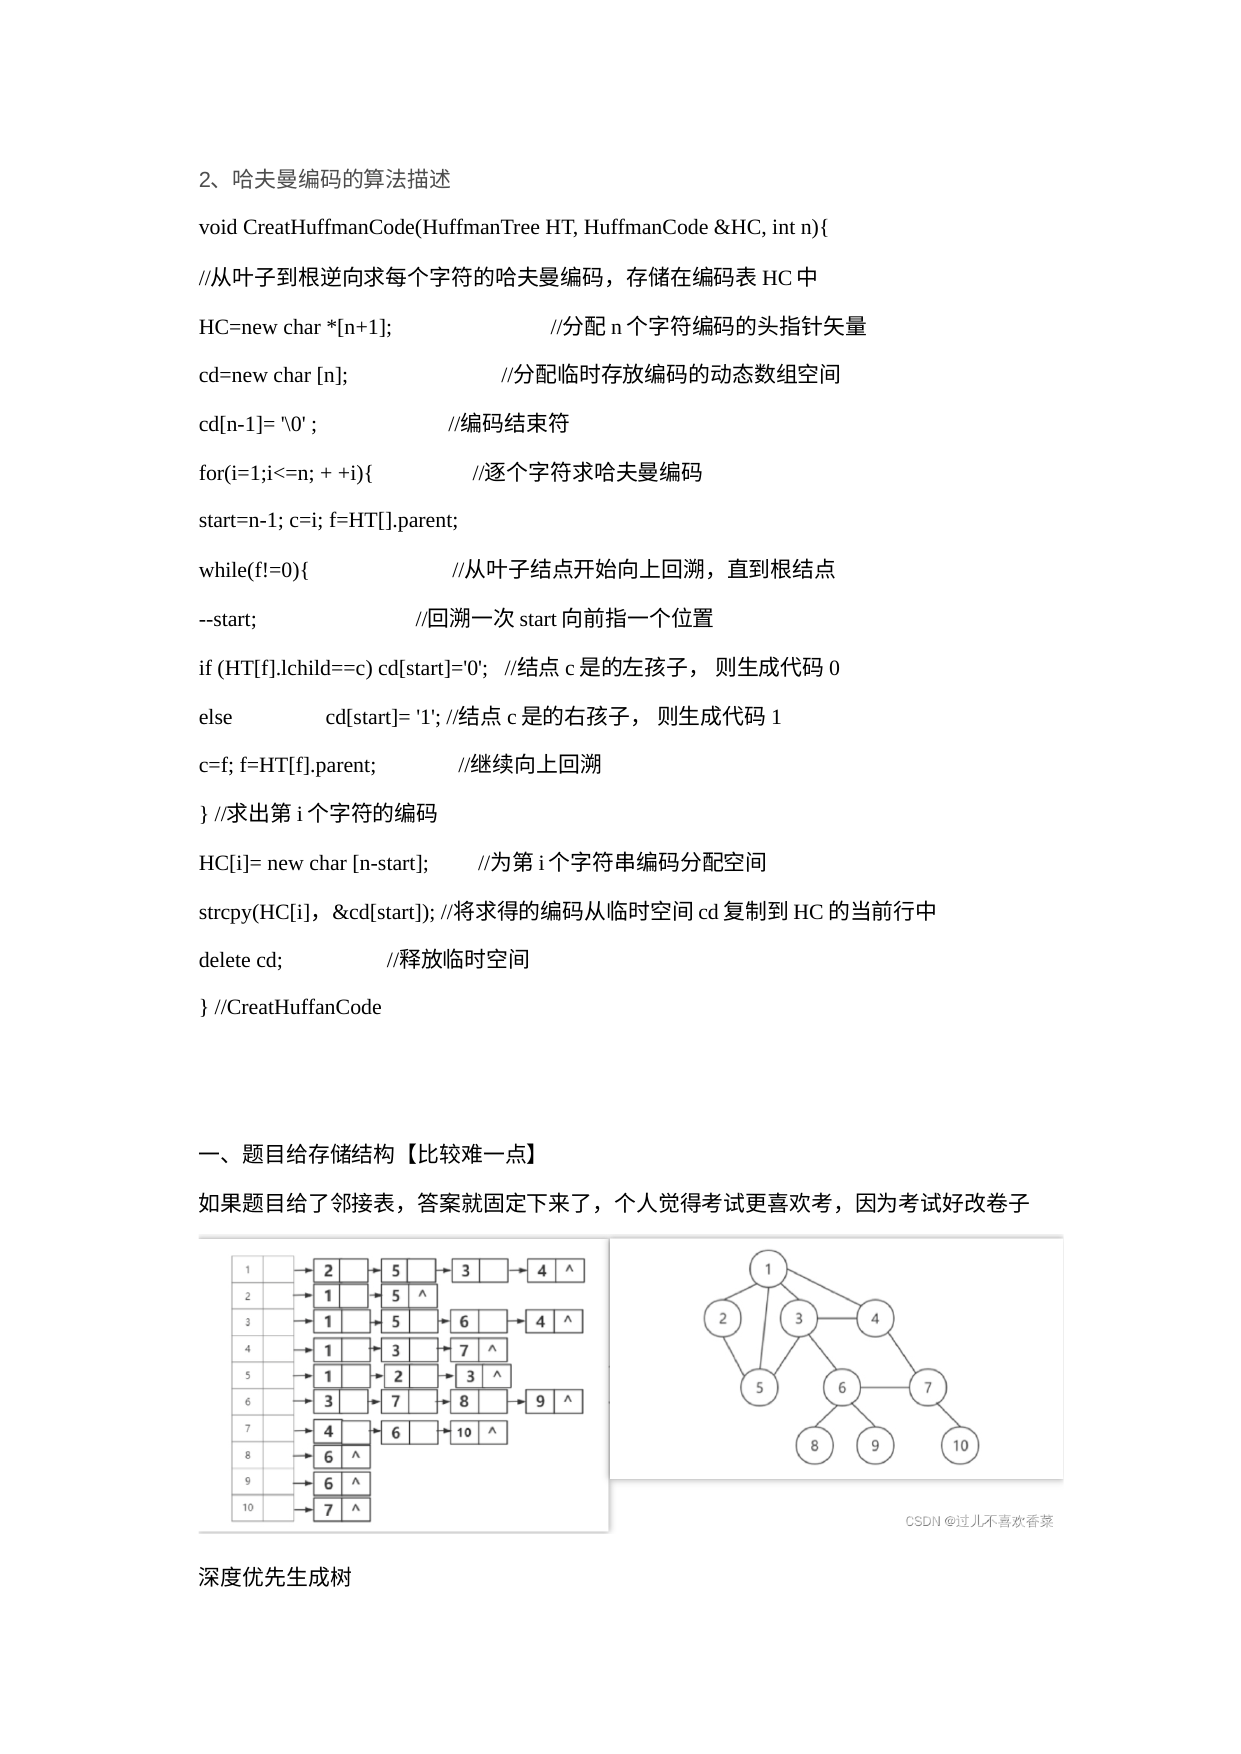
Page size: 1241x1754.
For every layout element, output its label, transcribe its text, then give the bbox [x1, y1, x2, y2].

text } //CreatHuffanCode [198, 991, 1042, 1023]
picture [198, 1234, 1064, 1534]
text else cd[start]= '1'; //结点c是的右孩子， 则生成代码1 [198, 698, 1042, 731]
text 深度优先生成树 [198, 1534, 1042, 1592]
text //从叶子到根逆向求每个字符的哈夫曼编码，存储在编码表HC中 [198, 259, 1042, 292]
text --start; //回溯一次start向前指一个位置 [198, 601, 1042, 633]
text cd[n-1]= '\0' ; //编码结束符 [198, 406, 1042, 438]
text 一、题目给存储结构【比较难一点】 [198, 1137, 1042, 1169]
text if (HT[f].lchild==c) cd[start]='0'; //结点c是的左孩子， 则生成代码0 [198, 649, 1042, 682]
text 如果题目给了邻接表，答案就固定下来了，个人觉得考试更喜欢考，因为考试好改卷子 [198, 1186, 1042, 1218]
text start=n-1; c=i; f=HT[].parent; [198, 503, 1042, 536]
text c=f; f=HT[f].parent; //继续向上回溯 [198, 747, 1042, 779]
text 2、哈夫曼编码的算法描述 [198, 162, 1042, 194]
text delete cd; //释放临时空间 [198, 942, 1042, 974]
text while(f!=0){ //从叶子结点开始向上回溯，直到根结点 [198, 552, 1042, 584]
text cd=new char [n]; //分配临时存放编码的动态数组空间 [198, 357, 1042, 389]
text HC=new char *[n+1]; //分配n个字符编码的头指针矢量 [198, 308, 1042, 341]
text for(i=1;i<=n; + +i){ //逐个字符求哈夫曼编码 [198, 454, 1042, 487]
text HC[i]= new char [n-start]; //为第i个字符串编码分配空间 [198, 844, 1042, 877]
text strcpy(HC[i]，&cd[start]); //将求得的编码从临时空间cd复制到HC的当前行中 [198, 893, 1042, 926]
text } //求出第i个字符的编码 [198, 796, 1042, 828]
text void CreatHuffmanCode(HuffmanTree HT, HuffmanCode &HC, int n){ [198, 211, 1042, 243]
